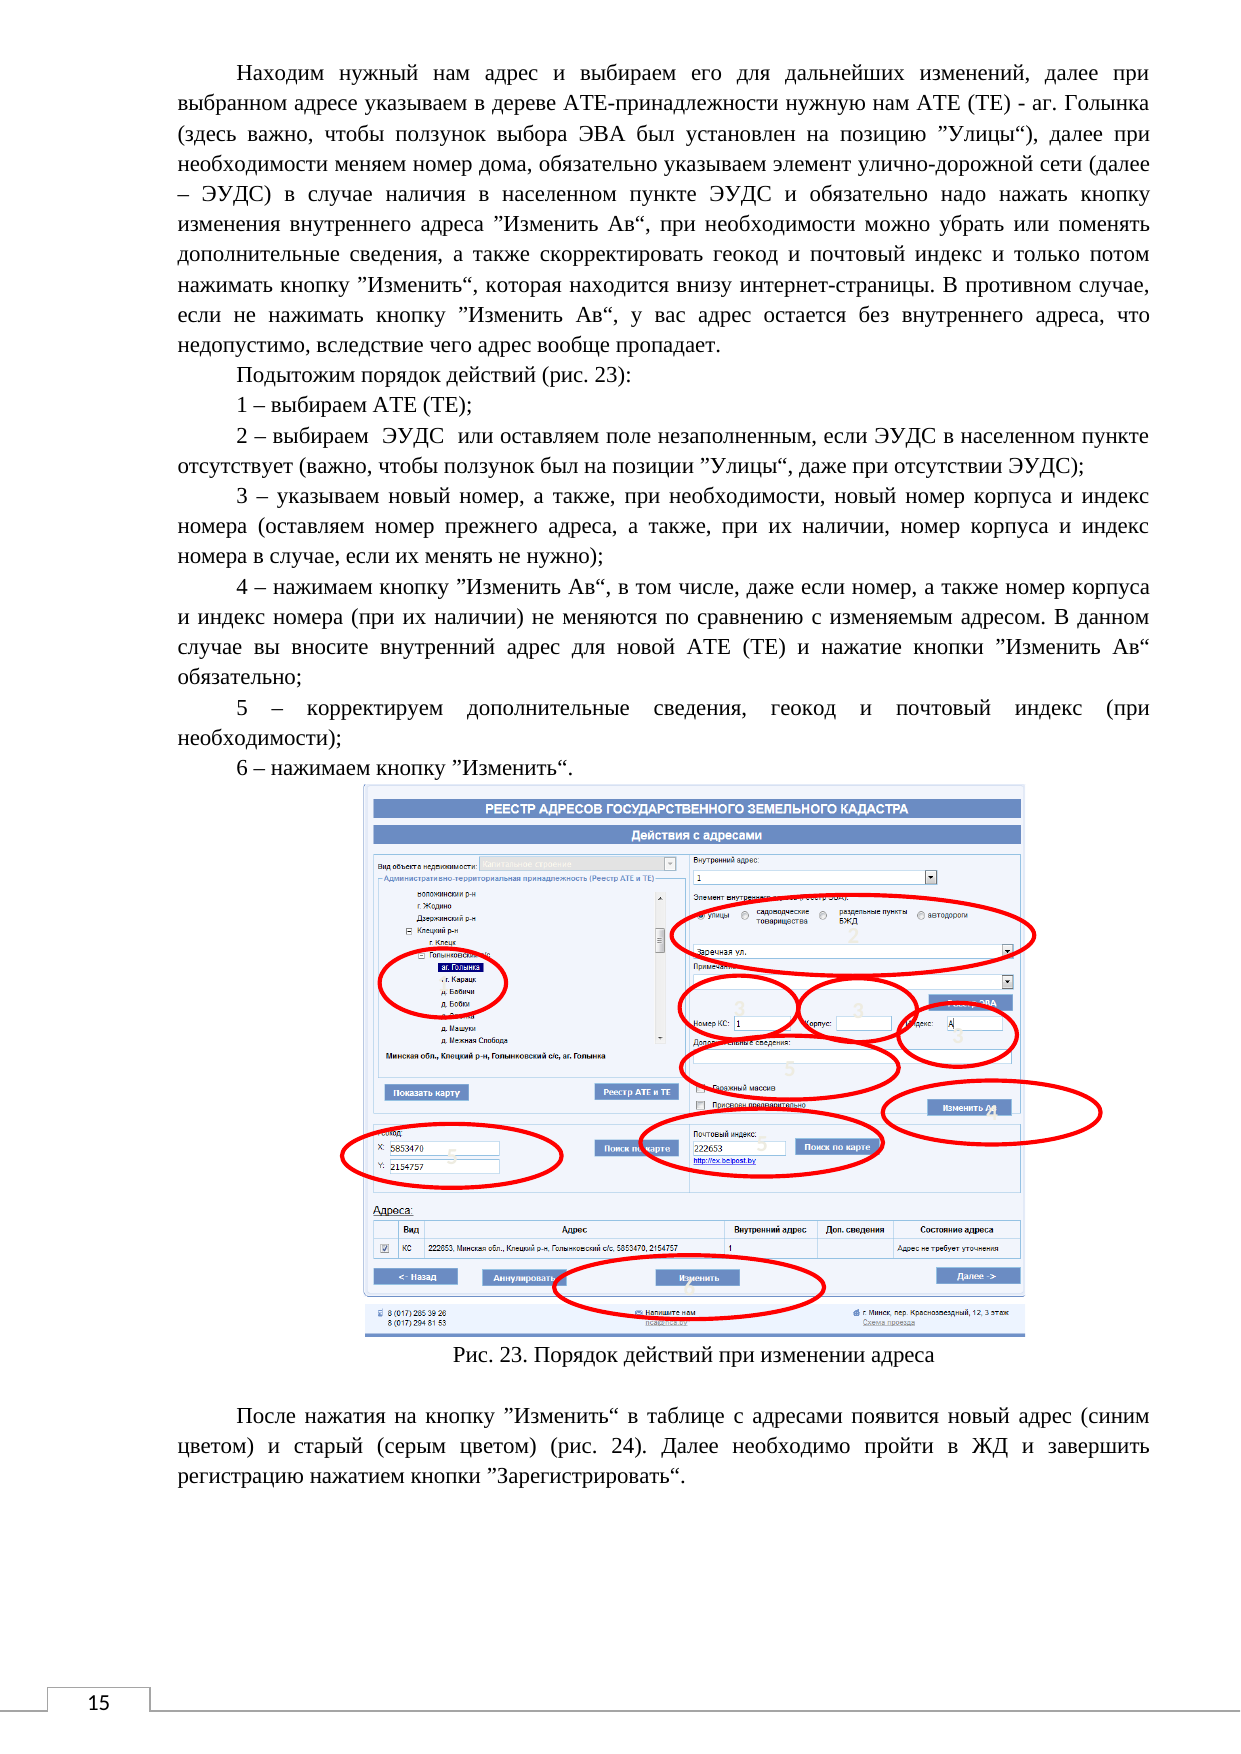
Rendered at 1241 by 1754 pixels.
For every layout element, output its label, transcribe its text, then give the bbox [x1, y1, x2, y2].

picture [901, 1005, 1014, 1064]
picture [362, 784, 1026, 1338]
picture [885, 1083, 1026, 1142]
list Подытожим порядок действий (рис. 23): [177, 361, 1152, 388]
list 4 – нажимаем кнопку ”Изменить Ав“, в том числе, даже если номер, а также номер корпуса и индекс номера (при их наличии) не меняются по сравнению с изменяемым адресом. В данном случае вы вносите внутренний адрес для новой АТЕ (ТЕ) и нажатие кнопки ”Изменить Ав“ обязательно; [177, 573, 1152, 690]
picture [684, 1038, 896, 1097]
list 5 – корректируем дополнительные сведения, геокод и почтовый индекс (при необходимости); [177, 693, 1152, 750]
picture [682, 978, 796, 1037]
list 2 – выбираем ЭУДС или оставляем поле незаполненным, если ЭУДС в населенном пункте отсутствует (важно, чтобы ползунок был на позиции ”Улицы“, даже при отсутствии ЭУДС); [177, 422, 1152, 478]
list Рис. 23. Порядок действий при изменении адреса [177, 1341, 1152, 1368]
list 6 – нажимаем кнопку ”Изменить“. [177, 754, 1152, 780]
picture [801, 981, 914, 1040]
list После нажатия на кнопку ”Изменить“ в таблице с адресами появится новый адрес (синим цветом) и старый (серым цветом) (рис. 24). Далее необходимо пройти в ЖД и завершить регистрацию нажатием кнопки ”Зарегистрировать“. [177, 1402, 1152, 1488]
picture [904, 1018, 912, 1026]
list 1 – выбираем АТЕ (ТЕ); [177, 391, 1152, 418]
picture [362, 1126, 559, 1185]
picture [783, 1019, 811, 1034]
list Находим нужный нам адрес и выбираем его для дальнейших изменений, далее при выбранном адресе указываем в дереве АТЕ-принадлежности нужную нам АТЕ (ТЕ) - аг. Голынка (здесь важно, чтобы ползунок выбора ЭВА был установлен на позицию ”Улицы“), далее при необходимости меняем номер дома, обязательно указываем элемент улично-дорожной сети (далее – ЭУДС) в случае наличия в населенном пункте ЭУДС и обязательно надо нажать кнопку изменения внутреннего адреса ”Изменить Ав“, при необходимости можно убрать или поменять дополнительные сведения, а также скорректировать геокод и почтовый индекс и только потом нажимать кнопку ”Изменить“, которая находится внизу интернет-страницы. В противном случае, если не нажимать кнопку ”Изменить Ав“, у вас адрес остается без внутреннего адреса, что недопустимо, вследствие чего адрес вообще пропадает. [177, 59, 1152, 357]
list 3 – указываем новый номер, а также, при необходимости, новый номер корпуса и индекс номера (оставляем номер прежнего адреса, а также, при их наличии, номер корпуса и индекс номера в случае, если их менять не нужно); [177, 482, 1152, 569]
picture [674, 897, 1026, 973]
